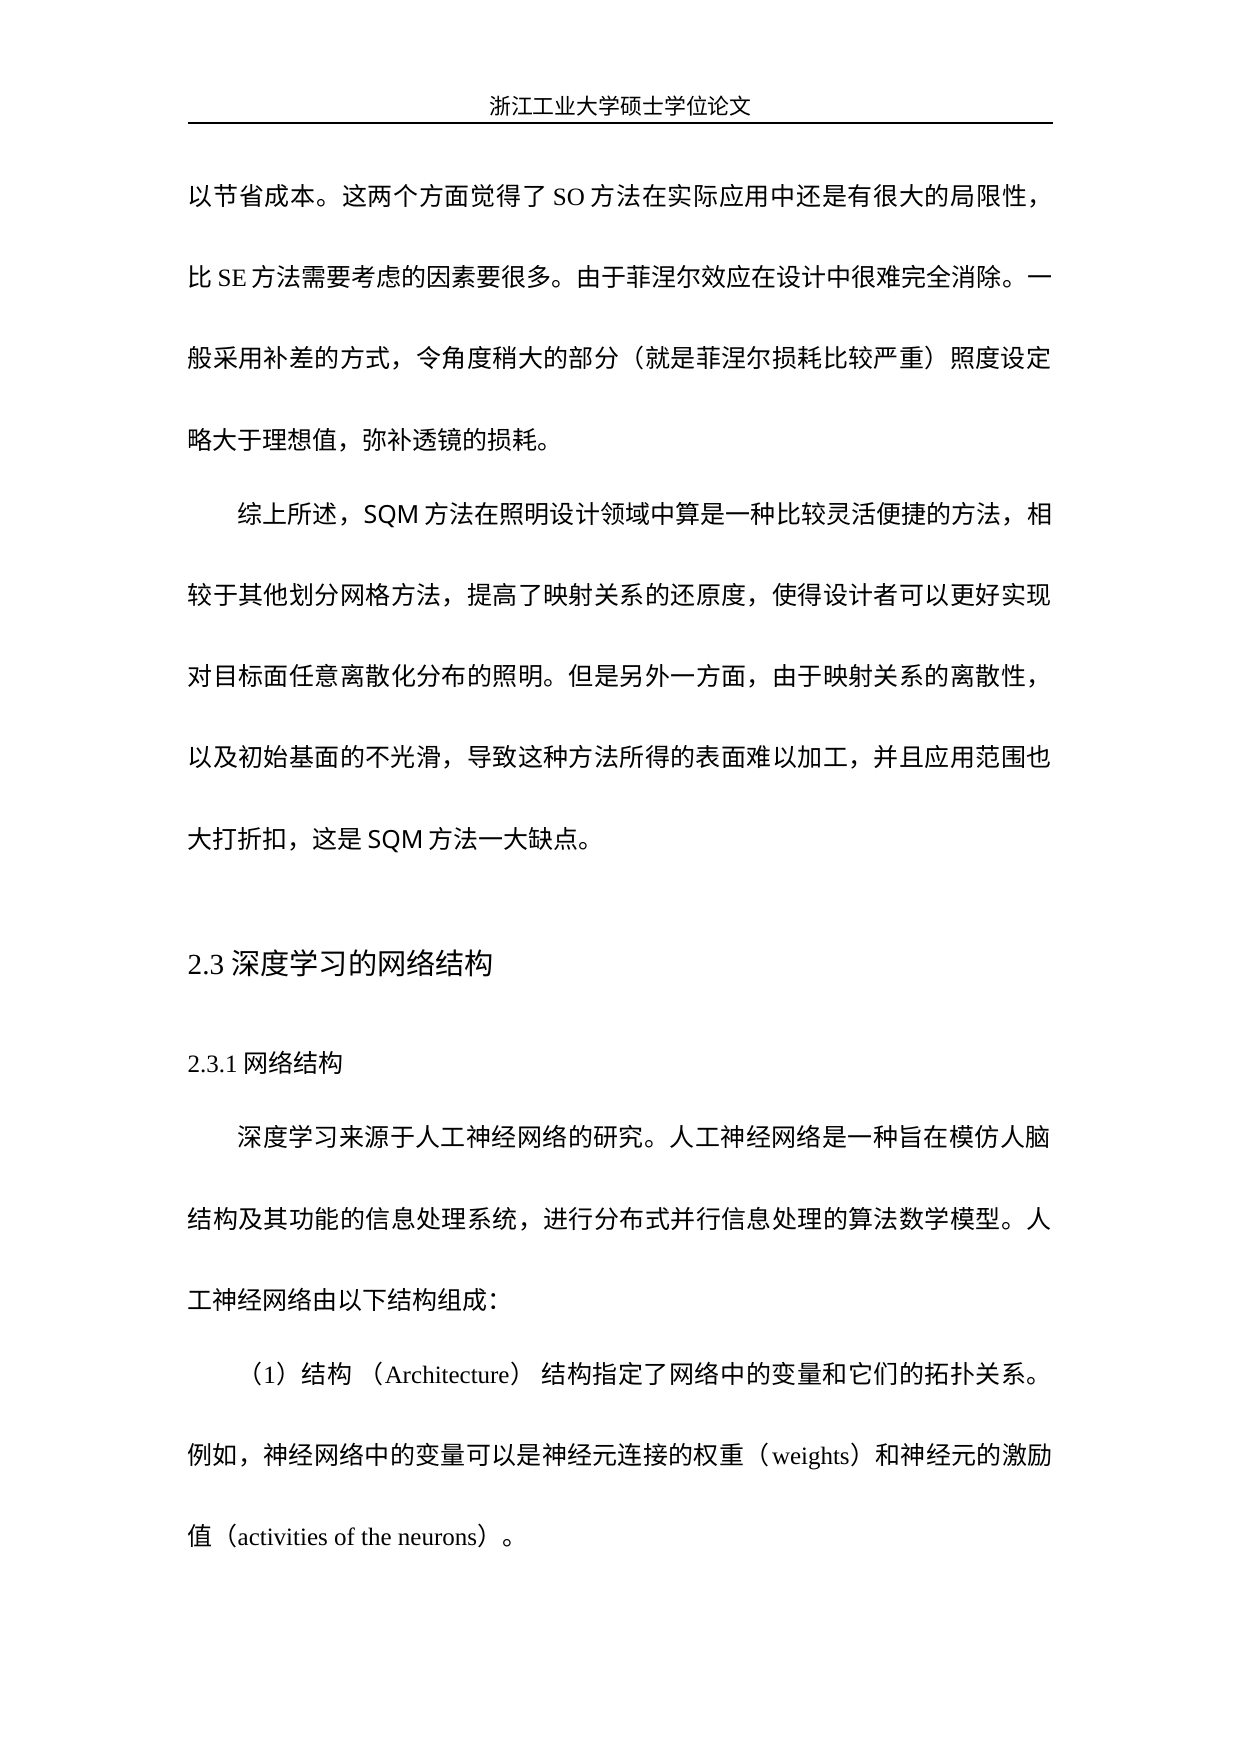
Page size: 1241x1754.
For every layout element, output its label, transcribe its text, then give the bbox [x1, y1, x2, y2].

text 综上所述，SQM方法在照明设计领域中算是一种比较灵活便捷的方法，相较于其他划分网格方法，提高了映射关系的还原度，使得设计者可以更好实现对目标面任意离散化分布的照明。但是另外一方面，由于映射关系的离散性，以及初始基面的不光滑，导致这种方法所得的表面难以加工，并且应用范围也大打折扣，这是SQM方法一大缺点。 [187, 480, 1053, 870]
text 深度学习来源于人工神经网络的研究。人工神经网络是一种旨在模仿人脑结构及其功能的信息处理系统，进行分布式并行信息处理的算法数学模型。人工神经网络由以下结构组成： [187, 1103, 1053, 1331]
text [187, 162, 1053, 471]
subtitle 2.3 深度学习的网络结构 [187, 929, 1053, 994]
text （1）结构 （Architecture） 结构指定了网络中的变量和它们的拓扑关系。例如，神经网络中的变量可以是神经元连接的权重（weights）和神经元的激励值（activities of the neurons）。 [187, 1340, 1053, 1567]
subtitle 2.3.1 网络结构 [187, 1029, 1053, 1094]
